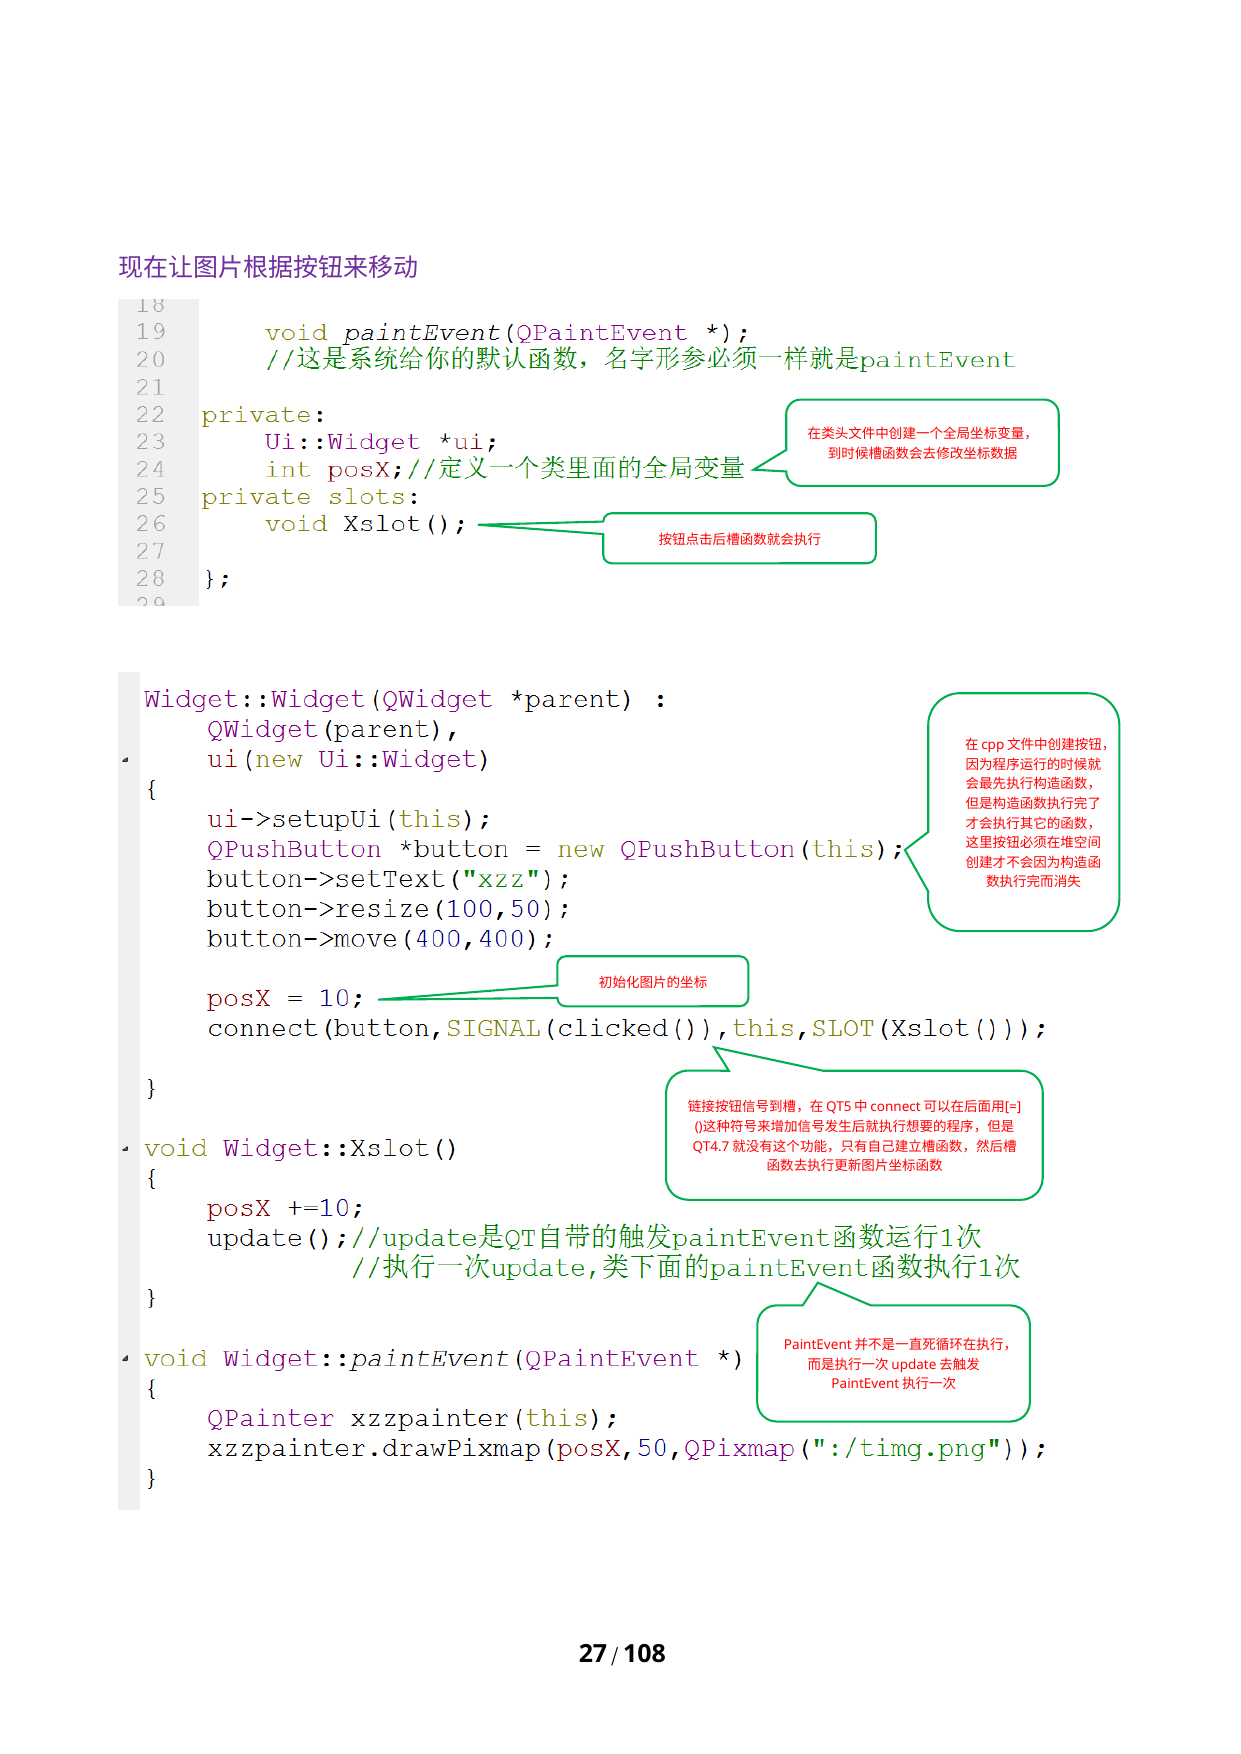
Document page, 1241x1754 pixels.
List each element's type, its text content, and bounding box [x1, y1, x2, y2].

text 现在让图片根据按钮来移动 [118, 231, 1122, 299]
picture [118, 299, 1033, 606]
picture [118, 672, 1123, 1510]
picture [761, 401, 1033, 484]
